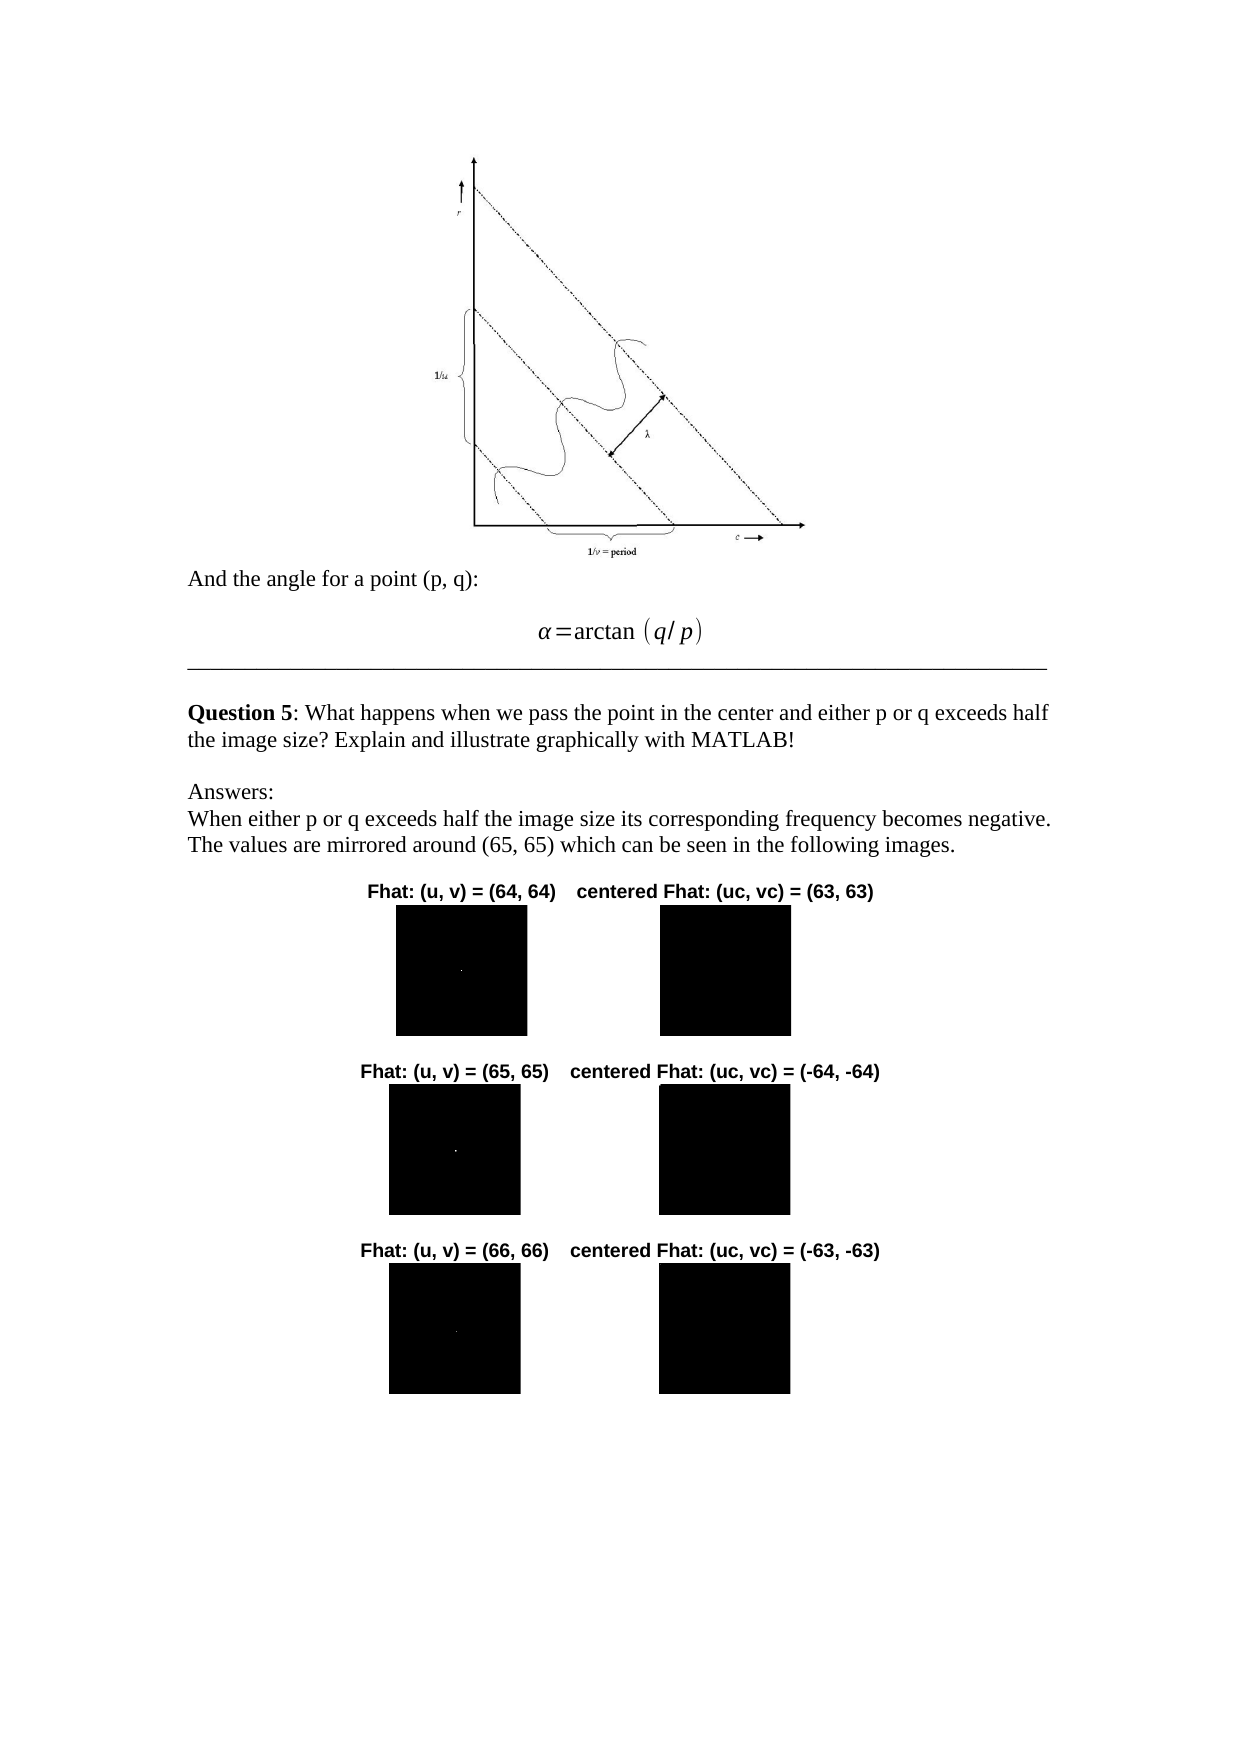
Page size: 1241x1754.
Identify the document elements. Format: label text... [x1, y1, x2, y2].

text Answers: [187, 778, 1053, 805]
text And the angle for a point (p, q): [187, 565, 1053, 592]
text When either p or q exceeds half the image size its corresponding frequency becomes negative. The values are mirrored around (65, 65) which can be seen in the following images. [187, 805, 1053, 857]
text ___________________________________________________________________________ [187, 647, 1053, 673]
text Question 5: What happens when we pass the point in the center and either p or q exceeds half the image size? Explain and illustrate graphically with MATLAB! [187, 699, 1053, 752]
picture [425, 150, 815, 566]
